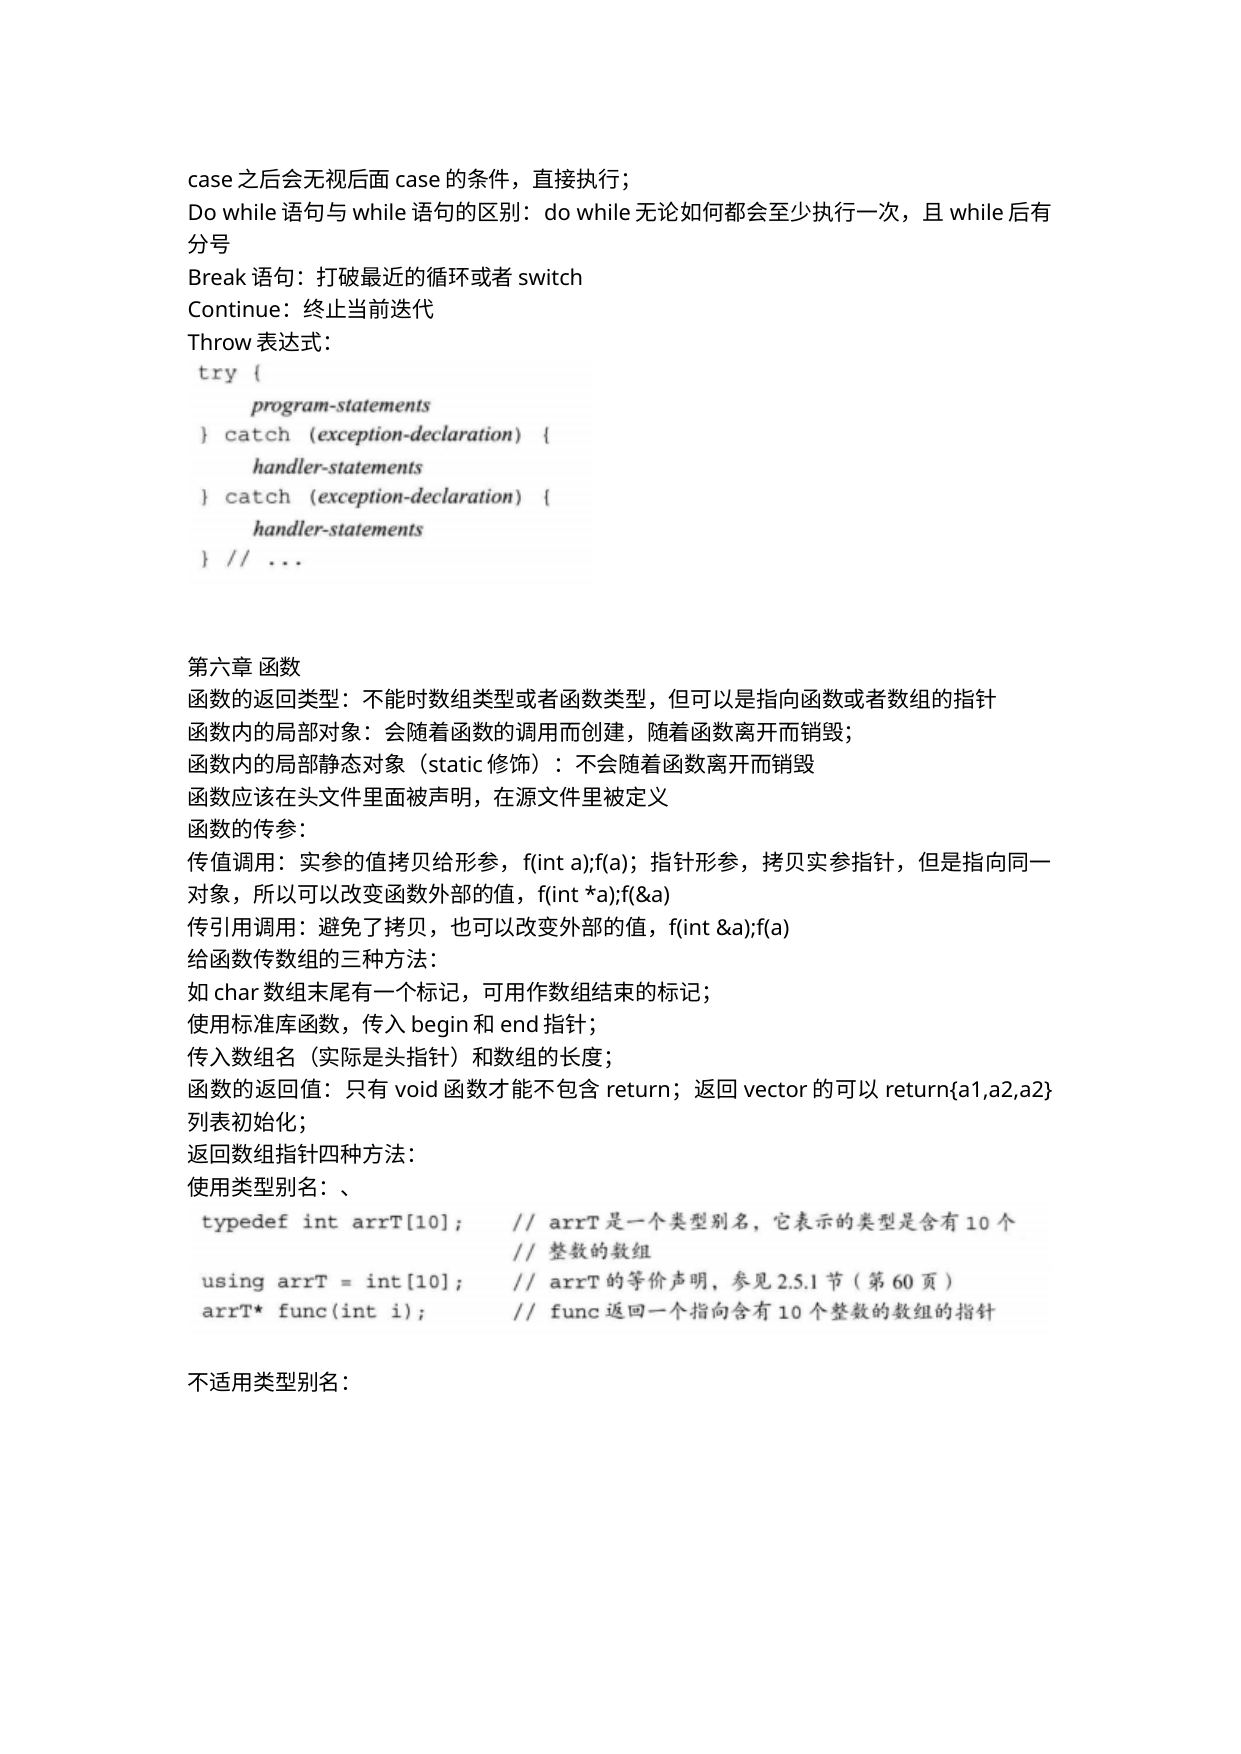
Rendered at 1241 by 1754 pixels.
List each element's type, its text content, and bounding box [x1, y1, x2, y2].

text 如char数组末尾有一个标记，可用作数组结束的标记； [187, 974, 1053, 1007]
text 传入数组名（实际是头指针）和数组的长度； [187, 1039, 1053, 1072]
text Break语句：打破最近的循环或者switch [187, 259, 1053, 292]
text 函数的返回值：只有void函数才能不包含return；返回vector的可以return{a1,a2,a2}列表初始化； [187, 1072, 1053, 1137]
text 给函数传数组的三种方法： [187, 942, 1053, 974]
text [187, 162, 1053, 194]
text Do while语句与while语句的区别：do while无论如何都会至少执行一次，且while后有分号 [187, 194, 1053, 259]
picture [187, 357, 593, 587]
text 第六章 函数 [187, 649, 1053, 682]
text 函数内的局部静态对象（static修饰）：不会随着函数离开而销毁 [187, 747, 1053, 779]
text 函数内的局部对象：会随着函数的调用而创建，随着函数离开而销毁； [187, 714, 1053, 747]
text 传引用调用：避免了拷贝，也可以改变外部的值，f(int &a);f(a) [187, 909, 1053, 942]
text 不适用类型别名： [187, 1364, 1053, 1397]
text 使用标准库函数，传入begin和end指针； [187, 1007, 1053, 1039]
text 返回数组指针四种方法： [187, 1137, 1053, 1169]
text 函数的返回类型：不能时数组类型或者函数类型，但可以是指向函数或者数组的指针 [187, 682, 1053, 714]
text Throw表达式： [187, 324, 1053, 357]
text Continue：终止当前迭代 [187, 292, 1053, 324]
text 函数应该在头文件里面被声明，在源文件里被定义 [187, 779, 1053, 812]
picture [187, 1202, 1053, 1334]
text 使用类型别名：、 [187, 1169, 1053, 1202]
text 传值调用：实参的值拷贝给形参，f(int a);f(a)；指针形参，拷贝实参指针，但是指向同一对象，所以可以改变函数外部的值，f(int *a);f(&a) [187, 844, 1053, 909]
text 函数的传参： [187, 812, 1053, 844]
